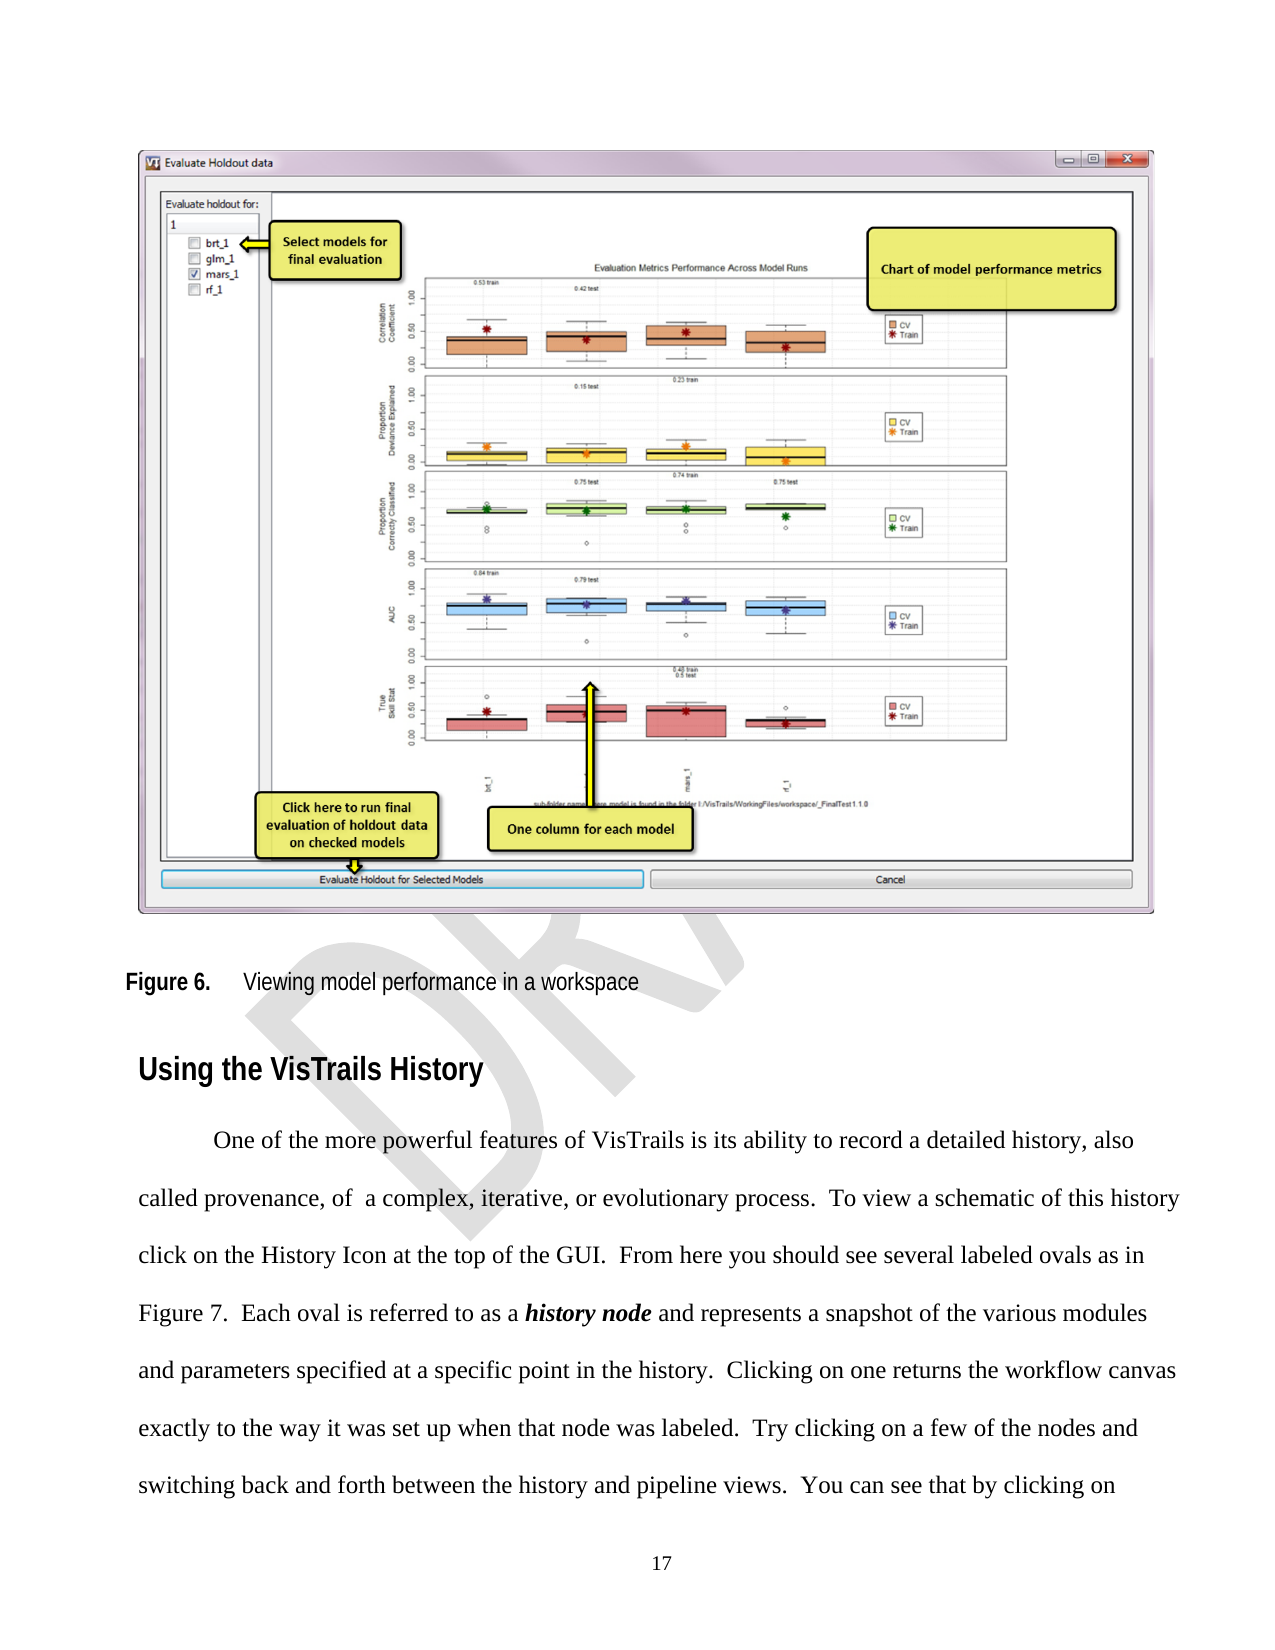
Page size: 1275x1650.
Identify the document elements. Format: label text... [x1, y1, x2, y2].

subtitle Using the VisTrails History [138, 1049, 1185, 1087]
picture [138, 150, 1155, 914]
text Viewing model performance in a workspace [168, 967, 1185, 996]
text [138, 1126, 1185, 1499]
